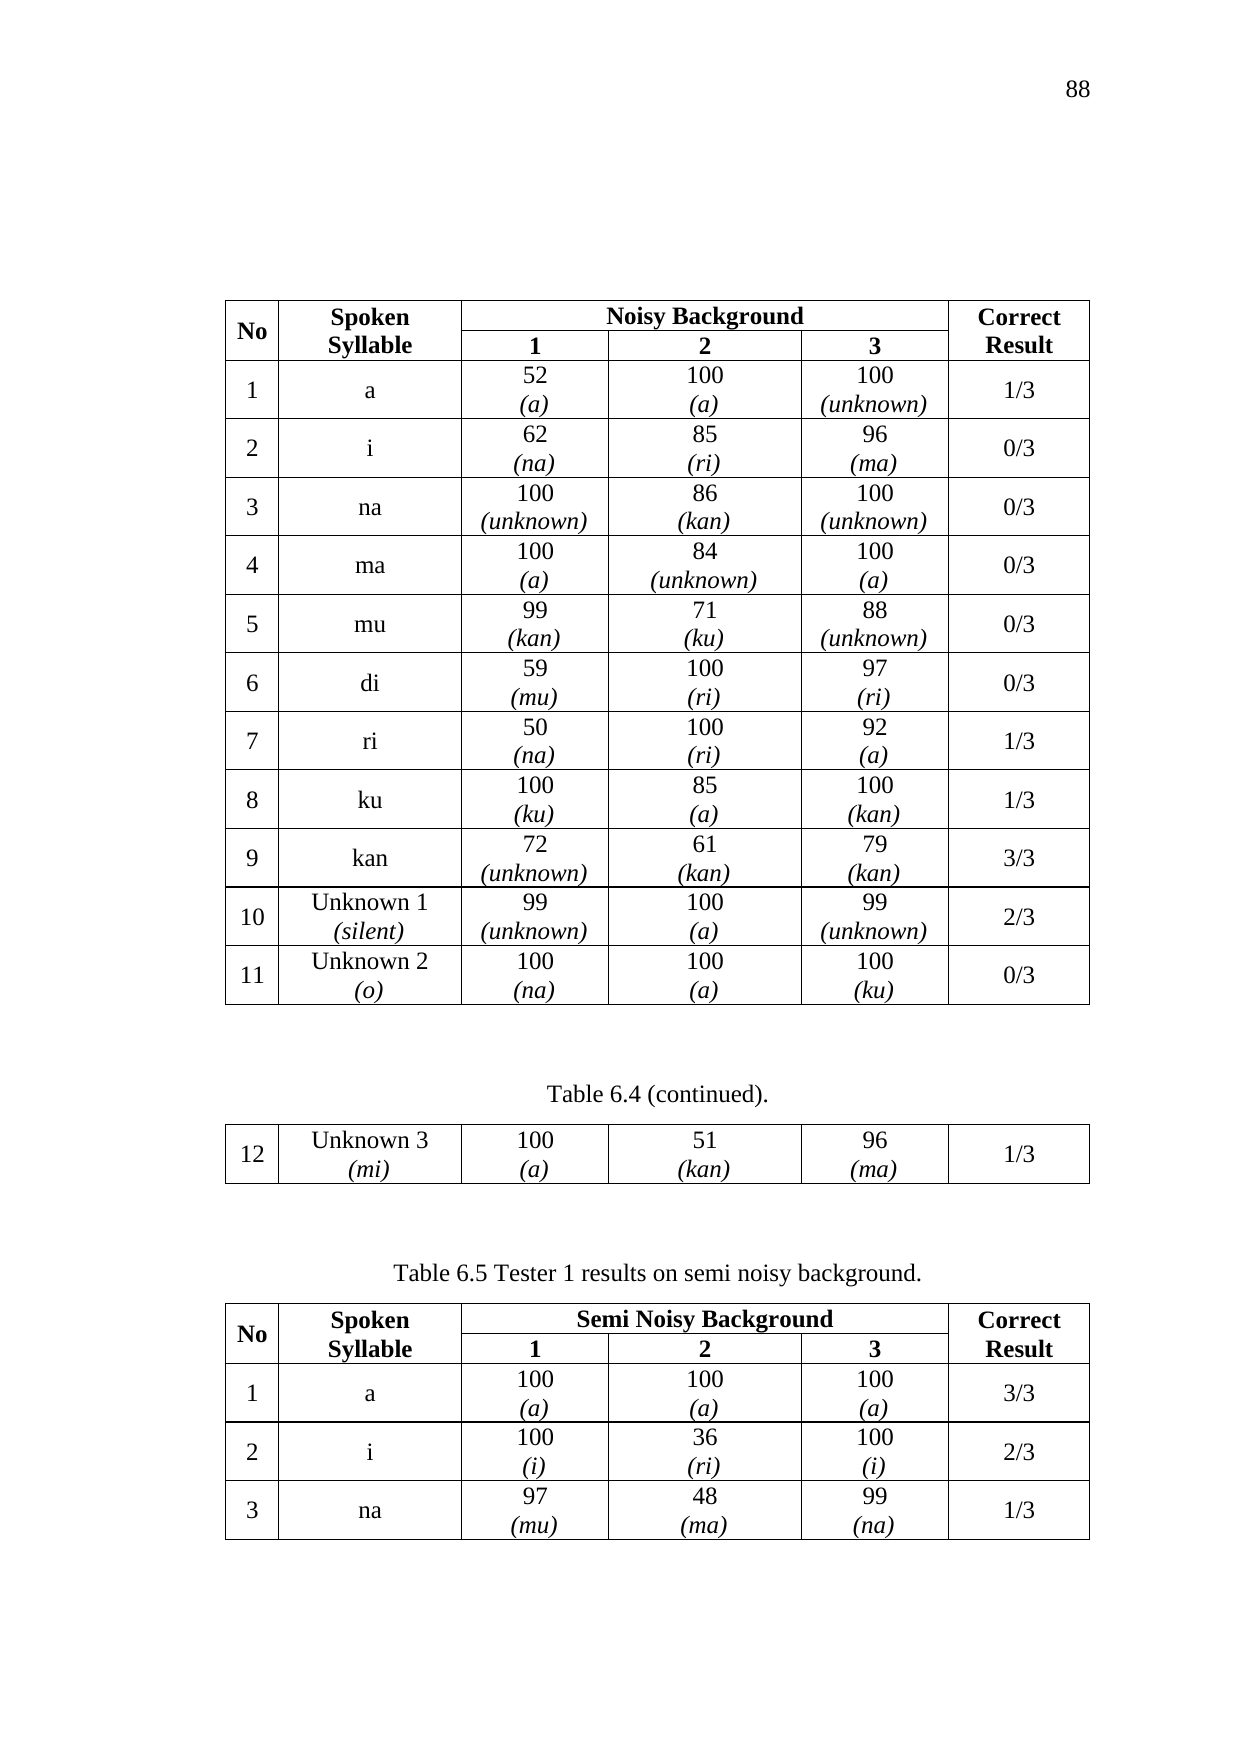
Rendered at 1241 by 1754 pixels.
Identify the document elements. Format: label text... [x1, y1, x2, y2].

table_cell 100 (a) [609, 361, 801, 418]
table_cell 100 (ku) [462, 770, 608, 828]
table_cell 100 (a) [802, 536, 948, 594]
table_cell 3/3 [949, 829, 1089, 886]
table_cell 99 (na) [802, 1481, 948, 1538]
table_cell 62 (na) [462, 419, 608, 477]
table_cell 99 (unknown) [462, 888, 608, 945]
table_header No [226, 301, 278, 359]
table_cell na [279, 478, 461, 535]
table_cell 1/3 [949, 1481, 1089, 1538]
table_cell 100 (ri) [609, 653, 801, 711]
table_cell 36 (ri) [609, 1423, 801, 1480]
table_cell 0/3 [949, 595, 1089, 652]
table_cell 50 (na) [462, 712, 608, 769]
table_cell 1 [226, 1364, 278, 1421]
table_cell 6 [226, 653, 278, 711]
table_cell ma [279, 536, 461, 594]
table_cell 100 (unknown) [462, 478, 608, 535]
text Table 6.5 Tester 1 results on semi noisy background. [225, 1258, 1090, 1287]
table_cell 1 [462, 1334, 608, 1363]
table_cell 0/3 [949, 536, 1089, 594]
table_cell 1/3 [949, 712, 1089, 769]
table_cell 48 (ma) [609, 1481, 801, 1538]
table_cell 3/3 [949, 1364, 1089, 1421]
table_cell 5 [226, 595, 278, 652]
table_cell ku [279, 770, 461, 828]
table_cell 79 (kan) [802, 829, 948, 886]
table_cell a [279, 361, 461, 418]
table_header 12 [226, 1125, 278, 1183]
table_cell 10 [226, 888, 278, 945]
table_cell 100 (i) [802, 1423, 948, 1480]
table_cell 2 [226, 1423, 278, 1480]
table_cell 52 (a) [462, 361, 608, 418]
table_cell 11 [226, 946, 278, 1003]
table_cell 100 (ri) [609, 712, 801, 769]
table_cell 86 (kan) [609, 478, 801, 535]
table_cell 99 (unknown) [802, 888, 948, 945]
table_cell 1/3 [949, 770, 1089, 828]
text Table 6.4 (continued). [225, 1079, 1090, 1107]
table_cell 100 (a) [609, 888, 801, 945]
table_cell 2 [226, 419, 278, 477]
table_cell 2 [609, 1334, 801, 1363]
table_cell 1/3 [949, 361, 1089, 418]
table_cell 7 [226, 712, 278, 769]
table_header Spoken Syllable [279, 301, 461, 359]
table_cell 3 [802, 331, 948, 359]
table_header 100 (a) [462, 1125, 608, 1183]
table_cell 71 (ku) [609, 595, 801, 652]
table_cell 97 (mu) [462, 1481, 608, 1538]
table_header 51 (kan) [609, 1125, 801, 1183]
table_cell 3 [226, 1481, 278, 1538]
table_cell 3 [802, 1334, 948, 1363]
table_cell 1 [226, 361, 278, 418]
table_cell 100 (a) [609, 1364, 801, 1421]
table_cell 92 (a) [802, 712, 948, 769]
table_cell 100 (i) [462, 1423, 608, 1480]
table_cell na [279, 1481, 461, 1538]
table_cell 100 (kan) [802, 770, 948, 828]
table_cell 0/3 [949, 419, 1089, 477]
table_cell di [279, 653, 461, 711]
table_cell 85 (ri) [609, 419, 801, 477]
table_header Unknown 3 (mi) [279, 1125, 461, 1183]
table_cell Unknown 1 (silent) [279, 888, 461, 945]
table_cell 4 [226, 536, 278, 594]
table_header Semi Noisy Background [462, 1304, 948, 1333]
table_cell i [279, 419, 461, 477]
table_header 96 (ma) [802, 1125, 948, 1183]
table_header Spoken Syllable [279, 1304, 461, 1363]
table_cell kan [279, 829, 461, 886]
table_cell 100 (unknown) [802, 361, 948, 418]
table_cell 100 (ku) [802, 946, 948, 1003]
table_cell 2 [609, 331, 801, 359]
table_cell 96 (ma) [802, 419, 948, 477]
table_header No [226, 1304, 278, 1363]
table_cell 0/3 [949, 653, 1089, 711]
table_cell 100 (a) [609, 946, 801, 1003]
table_cell 100 (a) [462, 1364, 608, 1421]
table_cell 85 (a) [609, 770, 801, 828]
table_cell 100 (na) [462, 946, 608, 1003]
table_cell 9 [226, 829, 278, 886]
table_cell 0/3 [949, 946, 1089, 1003]
table_header Correct Result [949, 1304, 1089, 1363]
table_cell 1 [462, 331, 608, 359]
table_cell ri [279, 712, 461, 769]
table_cell 97 (ri) [802, 653, 948, 711]
table_cell 88 (unknown) [802, 595, 948, 652]
table_cell 100 (unknown) [802, 478, 948, 535]
table_cell 2/3 [949, 888, 1089, 945]
table_cell 8 [226, 770, 278, 828]
table_cell 100 (a) [802, 1364, 948, 1421]
table_cell 99 (kan) [462, 595, 608, 652]
table_header Correct Result [949, 301, 1089, 359]
table_cell Unknown 2 (o) [279, 946, 461, 1003]
table_cell 59 (mu) [462, 653, 608, 711]
table_cell 0/3 [949, 478, 1089, 535]
table_cell mu [279, 595, 461, 652]
table_header Noisy Background [462, 301, 948, 330]
table_cell 2/3 [949, 1423, 1089, 1480]
table_header 1/3 [949, 1125, 1089, 1183]
table_cell 61 (kan) [609, 829, 801, 886]
table_cell 72 (unknown) [462, 829, 608, 886]
table_cell 3 [226, 478, 278, 535]
table_cell i [279, 1423, 461, 1480]
table_cell a [279, 1364, 461, 1421]
table_cell 84 (unknown) [609, 536, 801, 594]
table_cell 100 (a) [462, 536, 608, 594]
